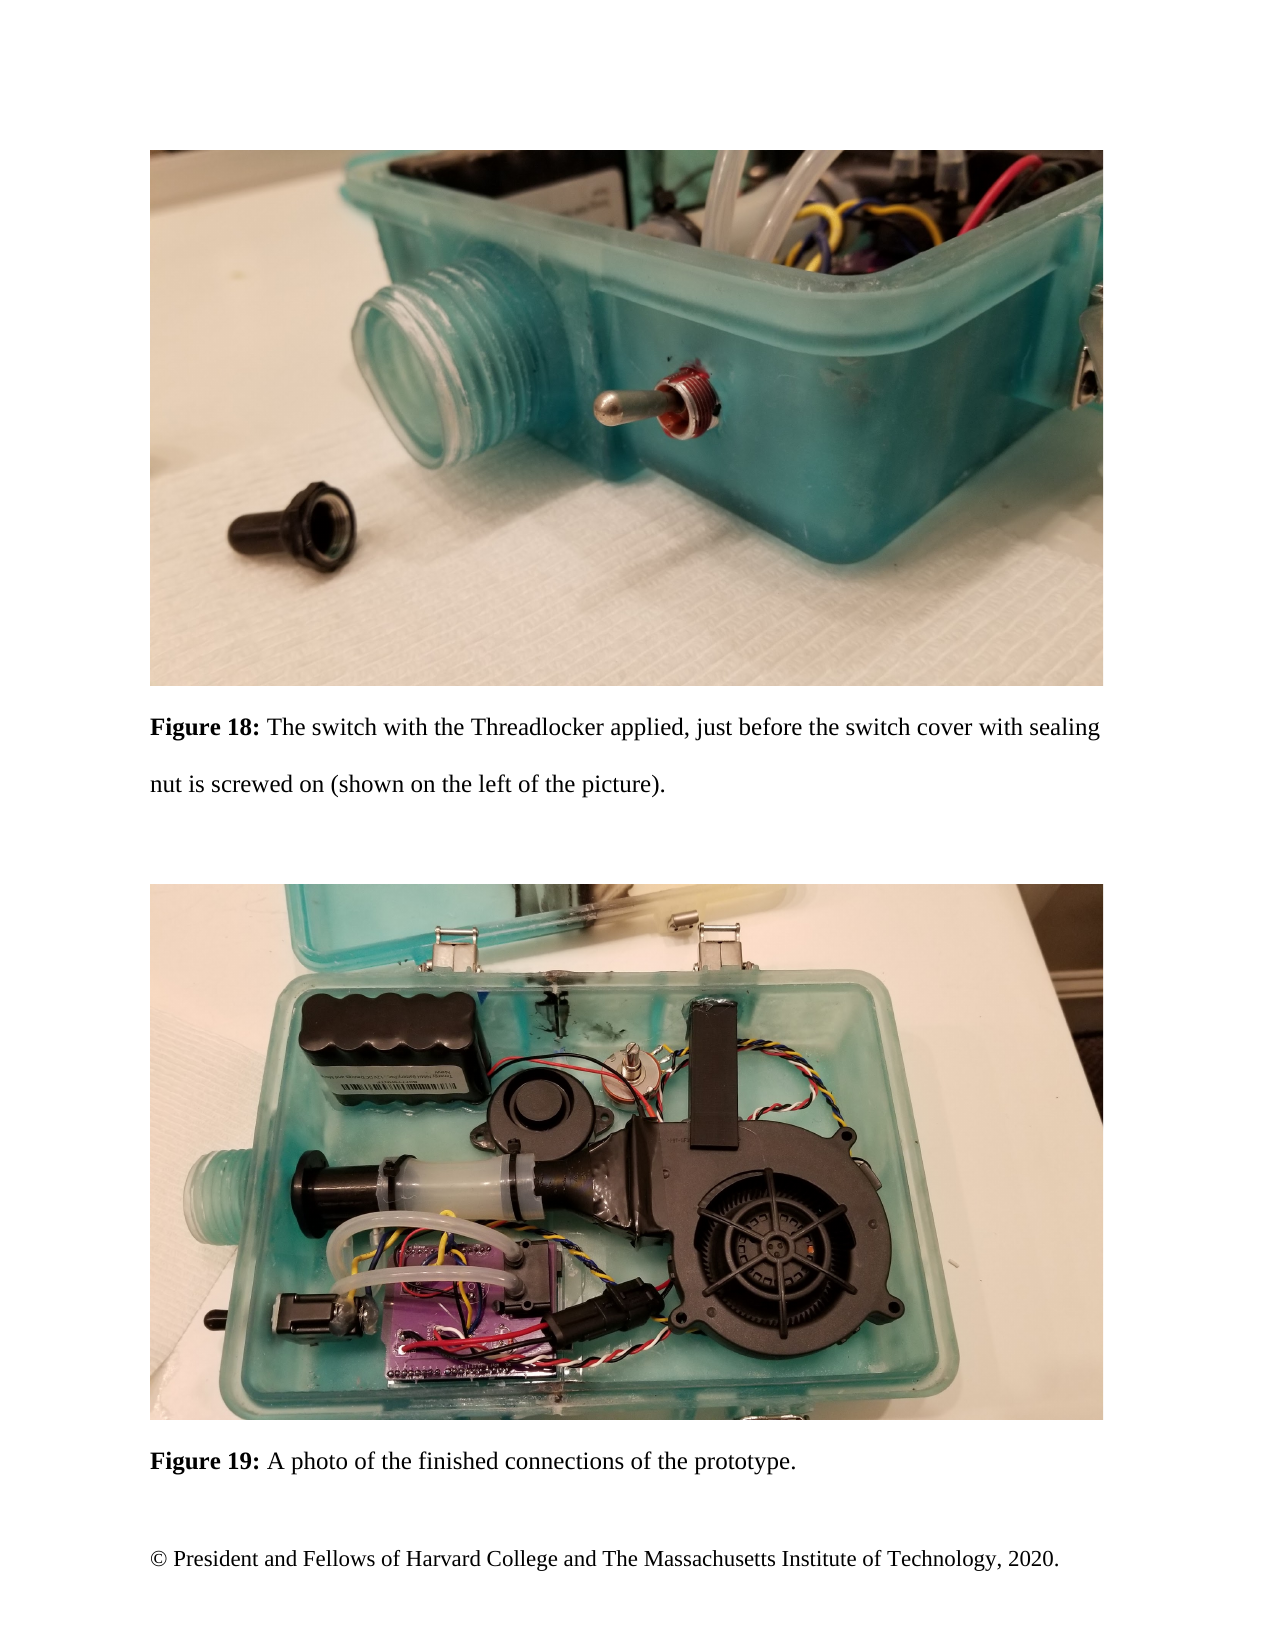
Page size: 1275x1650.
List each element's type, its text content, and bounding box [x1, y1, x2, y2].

picture [150, 150, 1104, 686]
text Figure 18: The switch with the Threadlocker applied, just before the switch cover with sealing nut is screwed on (shown on the left of the picture). [150, 712, 1125, 798]
picture [150, 884, 1104, 1420]
text Figure 19: A photo of the finished connections of the prototype. [150, 1446, 1125, 1475]
